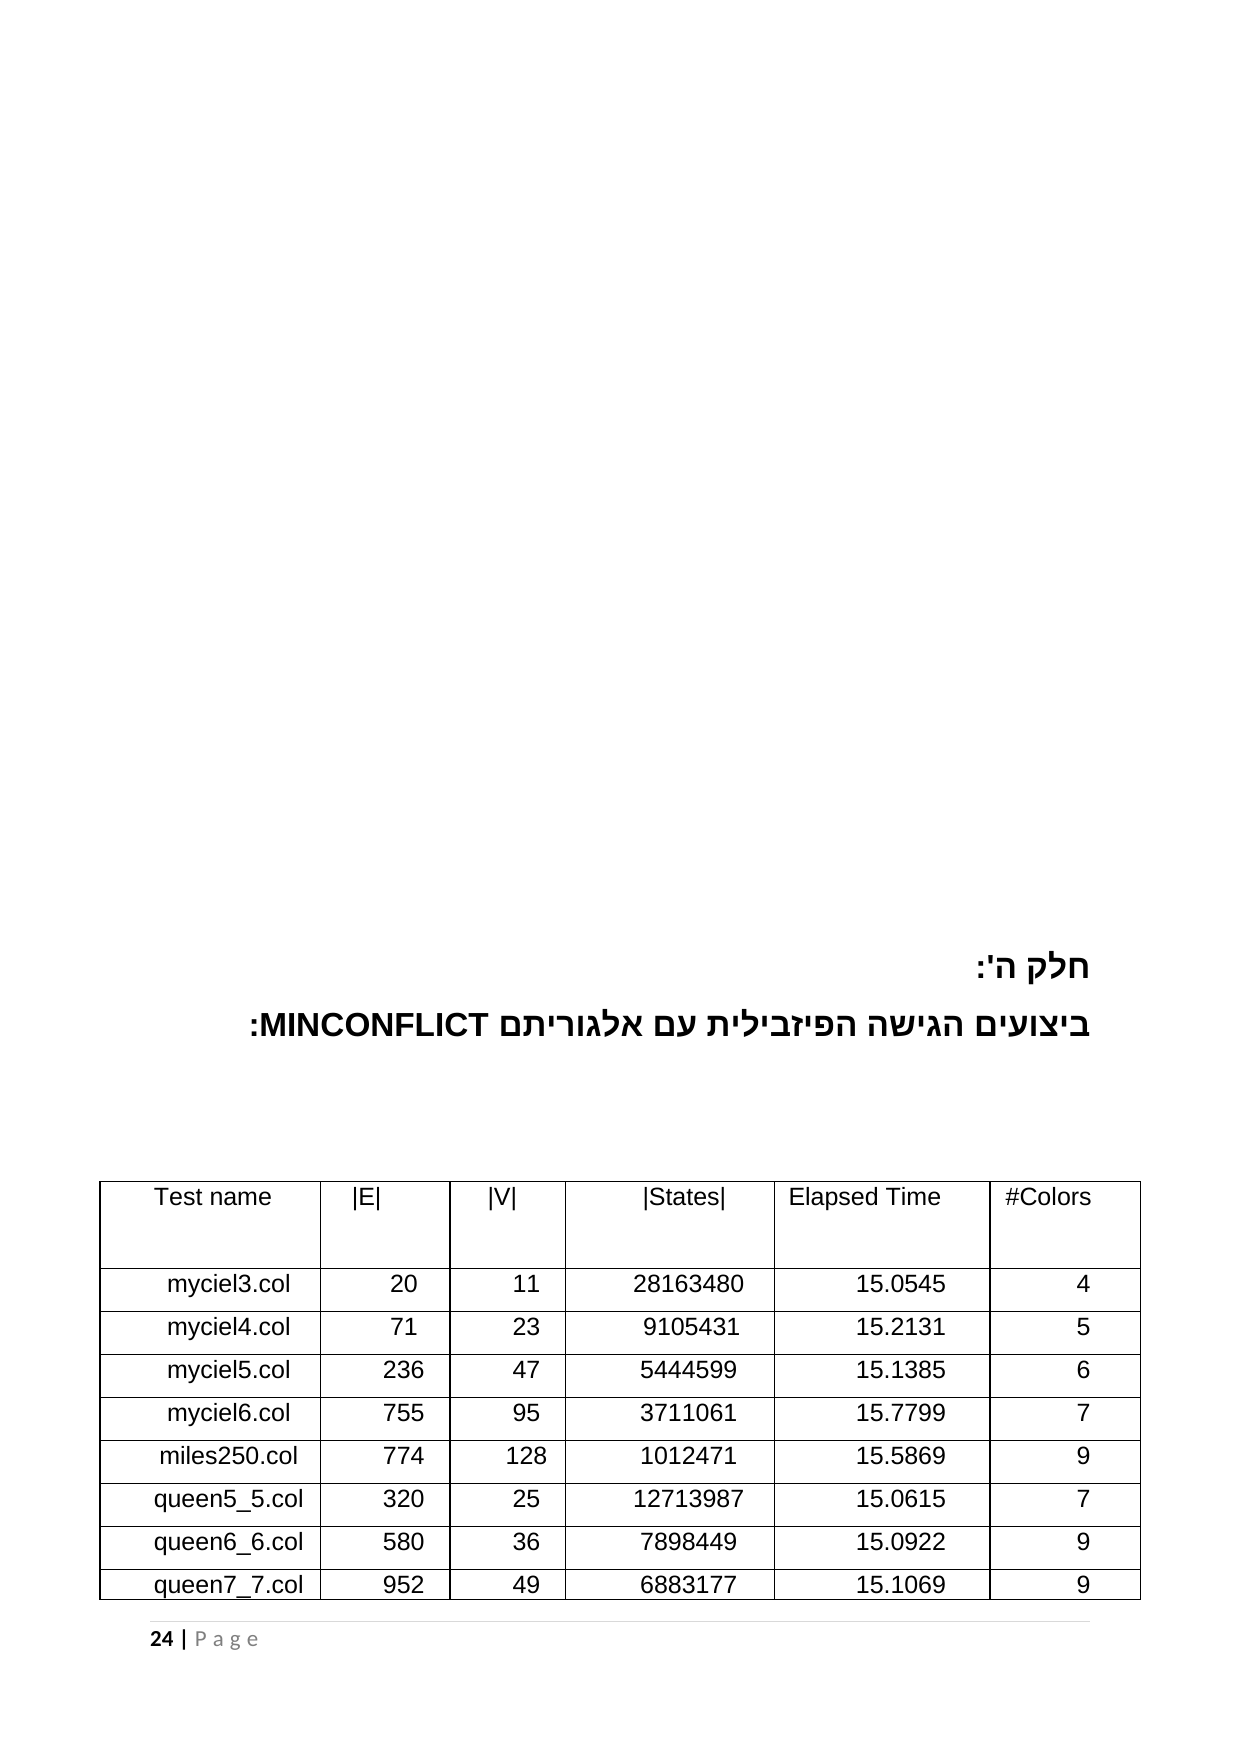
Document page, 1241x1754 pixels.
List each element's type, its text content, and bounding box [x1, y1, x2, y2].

table_cell 9 [991, 1527, 1140, 1569]
table_cell queen7_7.col [101, 1570, 320, 1598]
table_cell myciel5.col [101, 1355, 320, 1397]
table_cell 15.0922 [775, 1527, 989, 1569]
table_cell 7 [991, 1398, 1140, 1440]
table_cell 25 [451, 1484, 565, 1526]
table_cell 15.1385 [775, 1355, 989, 1397]
table_cell 47 [451, 1355, 565, 1397]
table_header |E| [321, 1182, 449, 1268]
table_cell 20 [321, 1269, 449, 1311]
table_cell 15.7799 [775, 1398, 989, 1440]
table_cell 9105431 [566, 1312, 774, 1354]
table_cell 95 [451, 1398, 565, 1440]
table_cell 23 [451, 1312, 565, 1354]
table_cell 71 [321, 1312, 449, 1354]
table_header Elapsed Time [775, 1182, 989, 1268]
table_cell 15.0615 [775, 1484, 989, 1526]
table_cell 9 [991, 1570, 1140, 1598]
table_cell 28163480 [566, 1269, 774, 1311]
table_cell 3711061 [566, 1398, 774, 1440]
table_cell 580 [321, 1527, 449, 1569]
table_cell 15.0545 [775, 1269, 989, 1311]
table_header #Colors [991, 1182, 1140, 1268]
table_cell 128 [451, 1441, 565, 1483]
table_cell 755 [321, 1398, 449, 1440]
table_cell 4 [991, 1269, 1140, 1311]
table_cell 15.2131 [775, 1312, 989, 1354]
text ביצועים הגישה הפיזבילית עם אלגוריתם MINCONFLICT: [187, 1005, 1090, 1043]
table_cell 774 [321, 1441, 449, 1483]
table_cell 7 [991, 1484, 1140, 1526]
table_cell 5 [991, 1312, 1140, 1354]
table_cell 952 [321, 1570, 449, 1598]
table_cell 15.5869 [775, 1441, 989, 1483]
table_cell queen5_5.col [101, 1484, 320, 1526]
table_header |V| [451, 1182, 565, 1268]
table_cell myciel4.col [101, 1312, 320, 1354]
table_header |States| [566, 1182, 774, 1268]
table_cell 5444599 [566, 1355, 774, 1397]
table_cell 11 [451, 1269, 565, 1311]
table_cell 49 [451, 1570, 565, 1598]
table_cell 320 [321, 1484, 449, 1526]
table_cell 6883177 [566, 1570, 774, 1598]
table_cell 15.1069 [775, 1570, 989, 1598]
table_cell myciel6.col [101, 1398, 320, 1440]
table_cell 1012471 [566, 1441, 774, 1483]
table_cell 6 [991, 1355, 1140, 1397]
table_cell miles250.col [101, 1441, 320, 1483]
table_cell 36 [451, 1527, 565, 1569]
table_cell 12713987 [566, 1484, 774, 1526]
table_header Test name [101, 1182, 320, 1268]
table_cell queen6_6.col [101, 1527, 320, 1569]
table_cell 236 [321, 1355, 449, 1397]
text חלק ה': [187, 947, 1090, 986]
table_cell 9 [991, 1441, 1140, 1483]
table_cell 7898449 [566, 1527, 774, 1569]
table_cell myciel3.col [101, 1269, 320, 1311]
